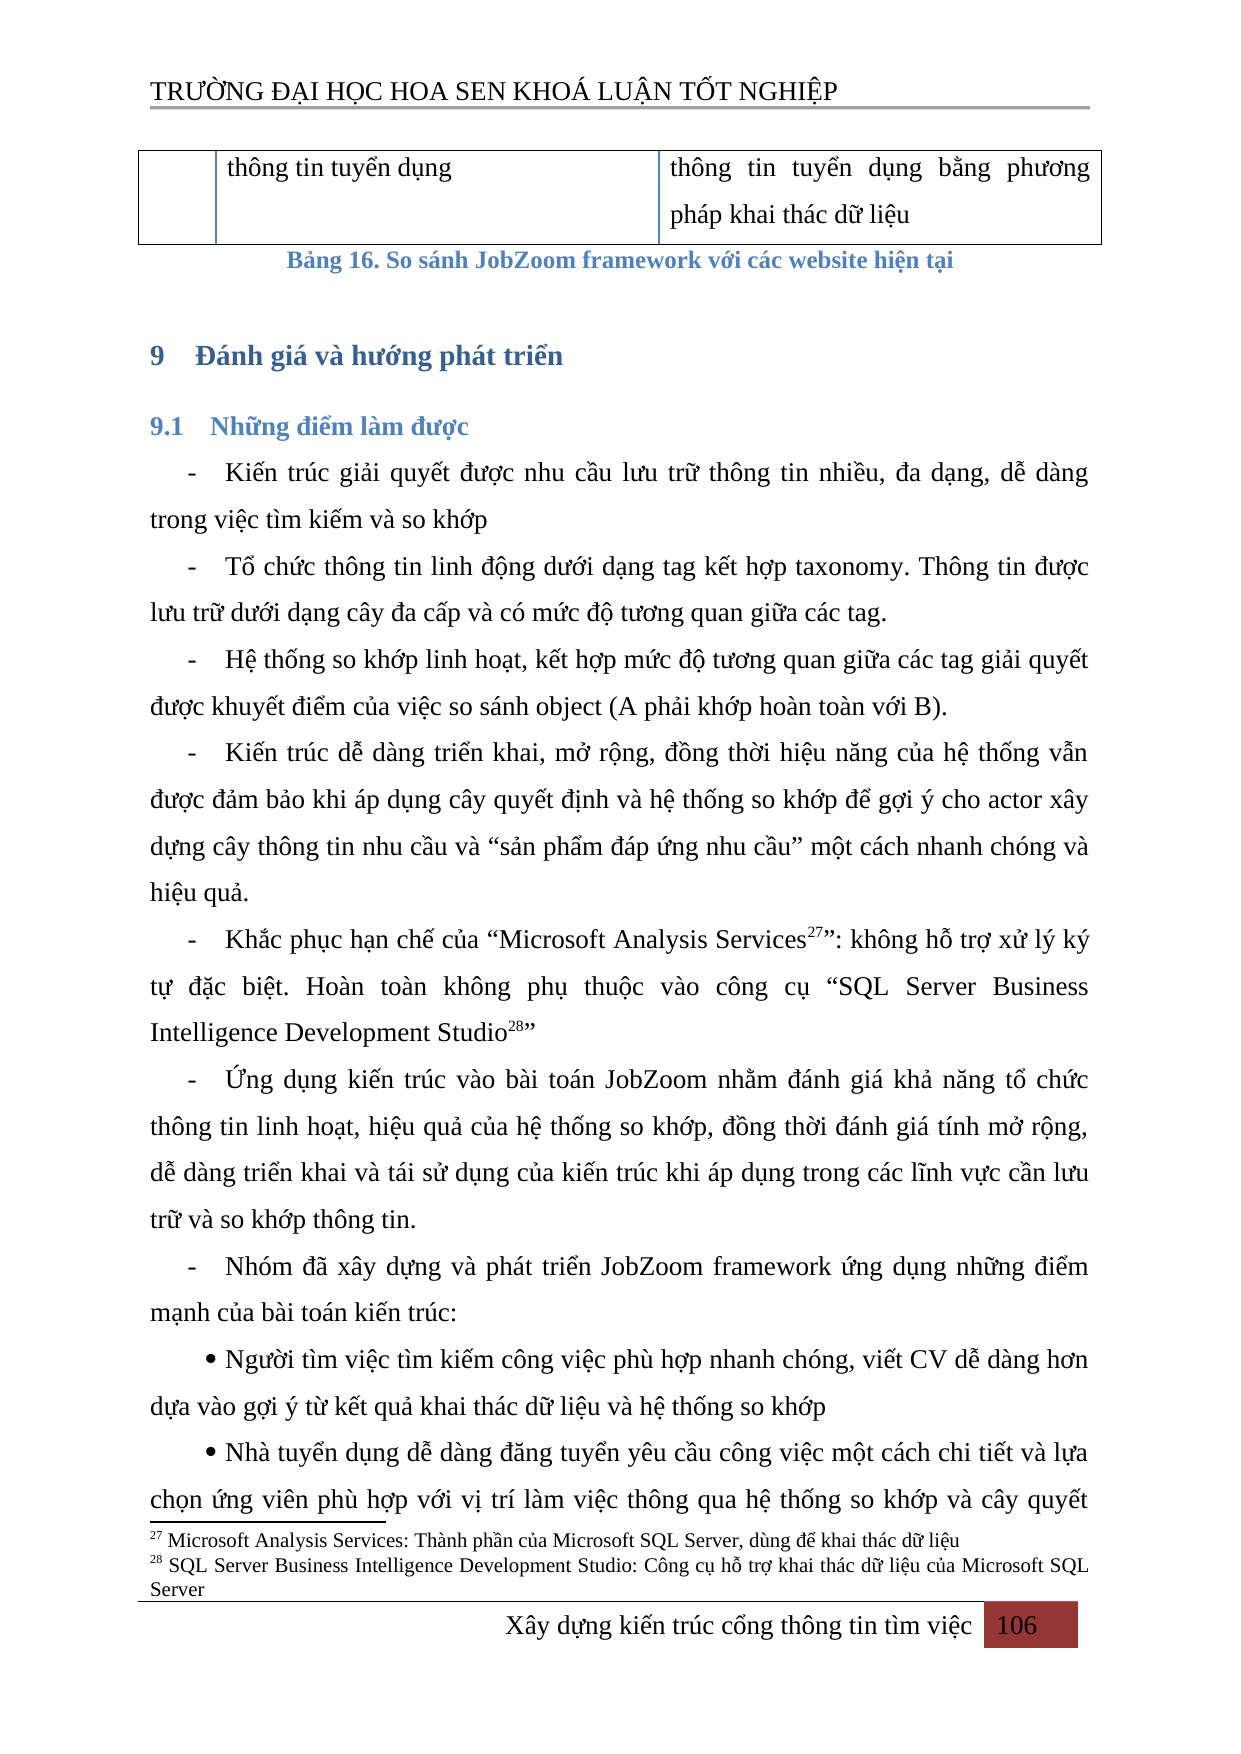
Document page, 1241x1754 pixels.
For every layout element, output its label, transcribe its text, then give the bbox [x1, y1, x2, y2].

list Kiến trúc giải quyết được nhu cầu lưu trữ thông tin nhiều, đa dạng, dễ dàng trong việc tìm kiếm và so khớp [150, 456, 1090, 534]
table_cell 5 [139, 151, 215, 244]
list Nhóm đã xây dựng và phát triển JobZoom framework ứng dụng những điểm mạnh của bài toán kiến trúc: [150, 1250, 1090, 1327]
text Bảng 16. So sánh JobZoom framework với các website hiện tại [150, 245, 1090, 274]
list Hệ thống so khớp linh hoạt, kết hợp mức độ tương quan giữa các tag giải quyết được khuyết điểm của việc so sánh object (A phải khớp hoàn toàn với B). [150, 643, 1090, 721]
list Ứng dụng kiến trúc vào bài toán JobZoom nhằm đánh giá khả năng tổ chức thông tin linh hoạt, hiệu quả của hệ thống so khớp, đồng thời đánh giá tính mở rộng, dễ dàng triển khai và tái sử dụng của kiến trúc khi áp dụng trong các lĩnh vực cần lưu trữ và so khớp thông tin. [150, 1063, 1090, 1234]
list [150, 1436, 1090, 1514]
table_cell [217, 151, 658, 244]
list Tổ chức thông tin linh động dưới dạng tag kết hợp taxonomy. Thông tin được lưu trữ dưới dạng cây đa cấp và có mức độ tương quan giữa các tag. [150, 550, 1090, 627]
list Kiến trúc dễ dàng triển khai, mở rộng, đồng thời hiệu năng của hệ thống vẫn được đảm bảo khi áp dụng cây quyết định và hệ thống so khớp để gợi ý cho actor xây dựng cây thông tin nhu cầu và “sản phẩm đáp ứng nhu cầu” một cách nhanh chóng và hiệu quả. [150, 736, 1090, 907]
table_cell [660, 151, 1101, 244]
list Người tìm việc tìm kiếm công việc phù hợp nhanh chóng, viết CV dễ dàng hơn dựa vào gợi ý từ kết quả khai thác dữ liệu và hệ thống so khớp [150, 1343, 1090, 1421]
list Khắc phục hạn chế của “Microsoft Analysis Services”: không hỗ trợ xử lý ký tự đặc biệt. Hoàn toàn không phụ thuộc vào công cụ “SQL Server Business Intelligence Development Studio” [150, 923, 1090, 1047]
subtitle Đánh giá và hướng phát triển [150, 338, 1090, 372]
subtitle Những điểm làm được [150, 410, 1090, 441]
